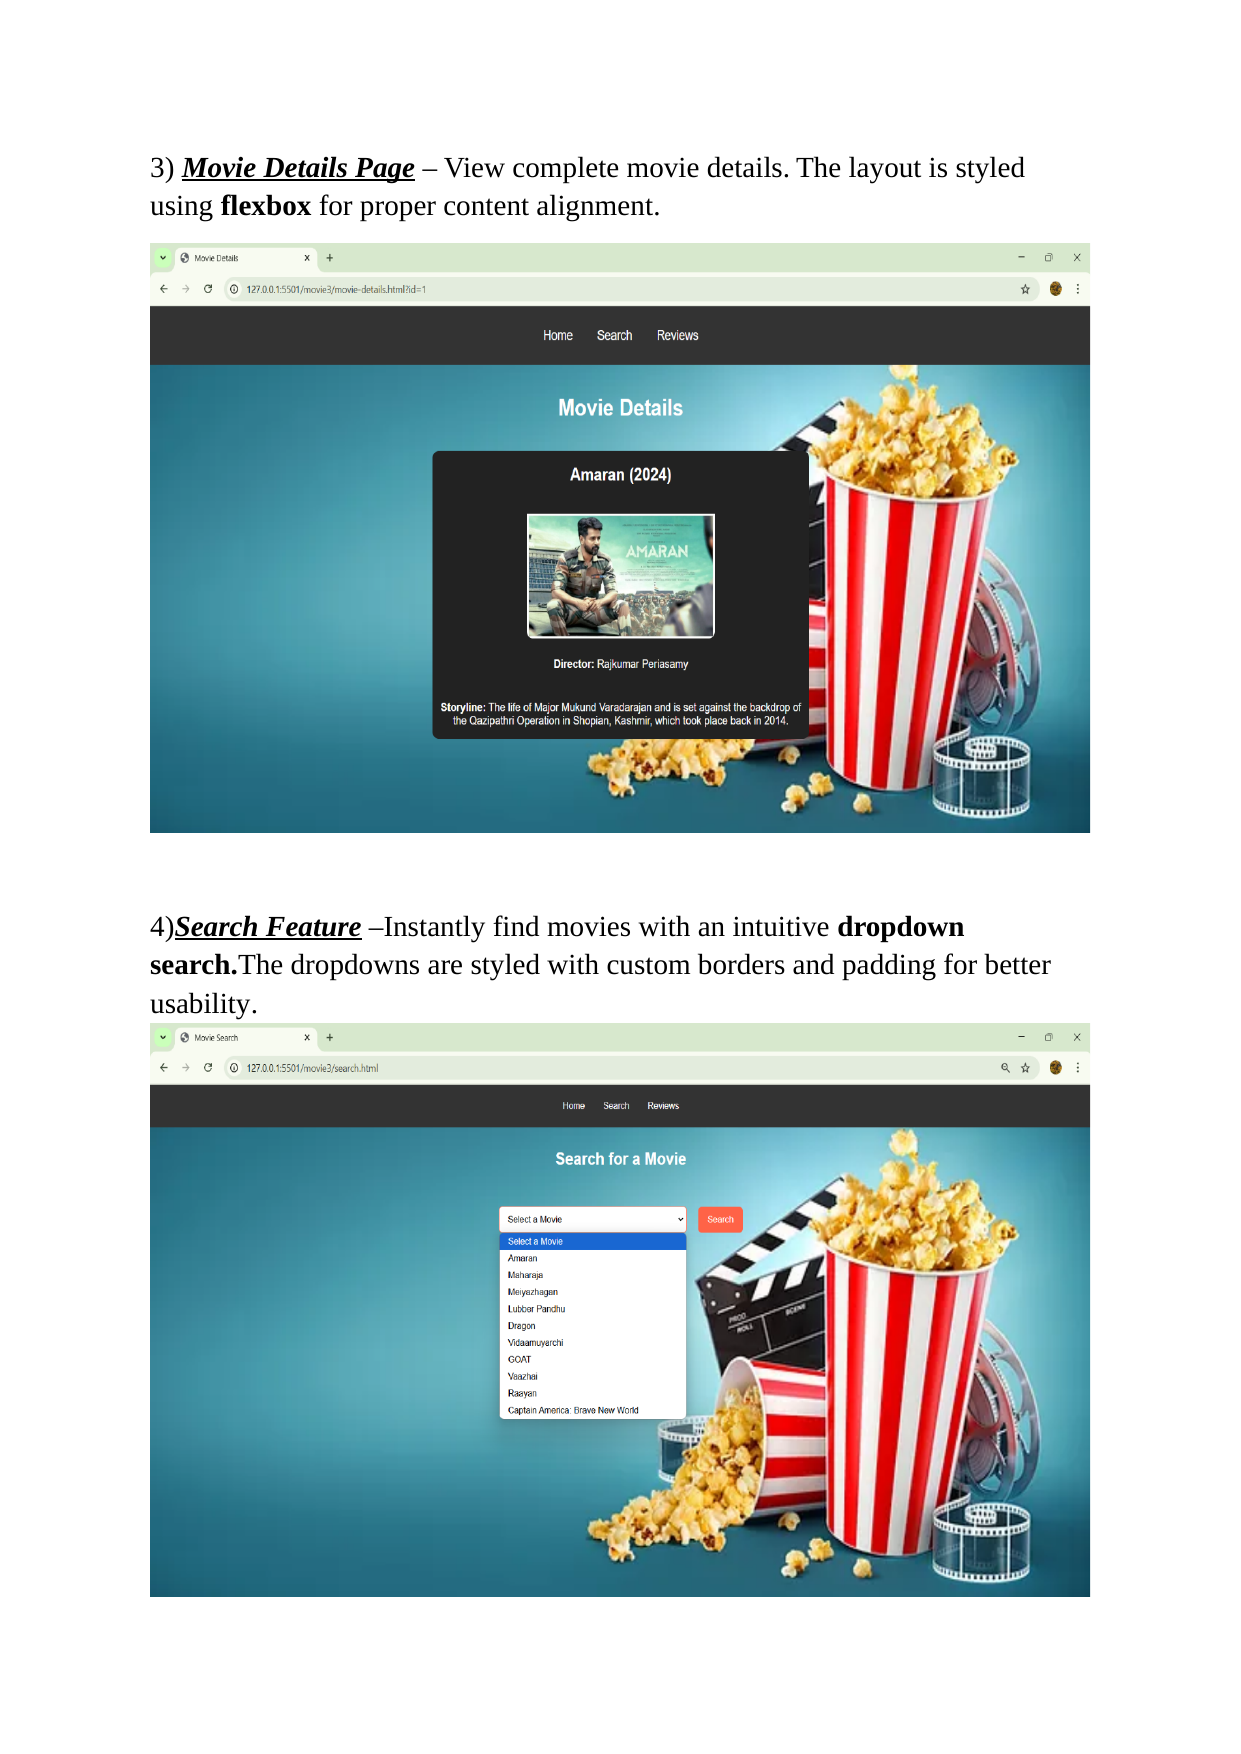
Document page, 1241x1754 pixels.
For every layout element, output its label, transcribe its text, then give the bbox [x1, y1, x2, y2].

text 4)Search Feature –Instantly find movies with an intuitive dropdown search.The dropdowns are styled with custom borders and padding for better usability​. 5) Movie Reviews Section – Read user-generated reviews and insights with movie description. [150, 909, 1090, 1023]
text 3) Movie Details Page – View complete movie details. The layout is styled using flexbox for proper content alignment​. [150, 150, 1090, 222]
picture [150, 243, 1091, 833]
picture [150, 1023, 1091, 1597]
